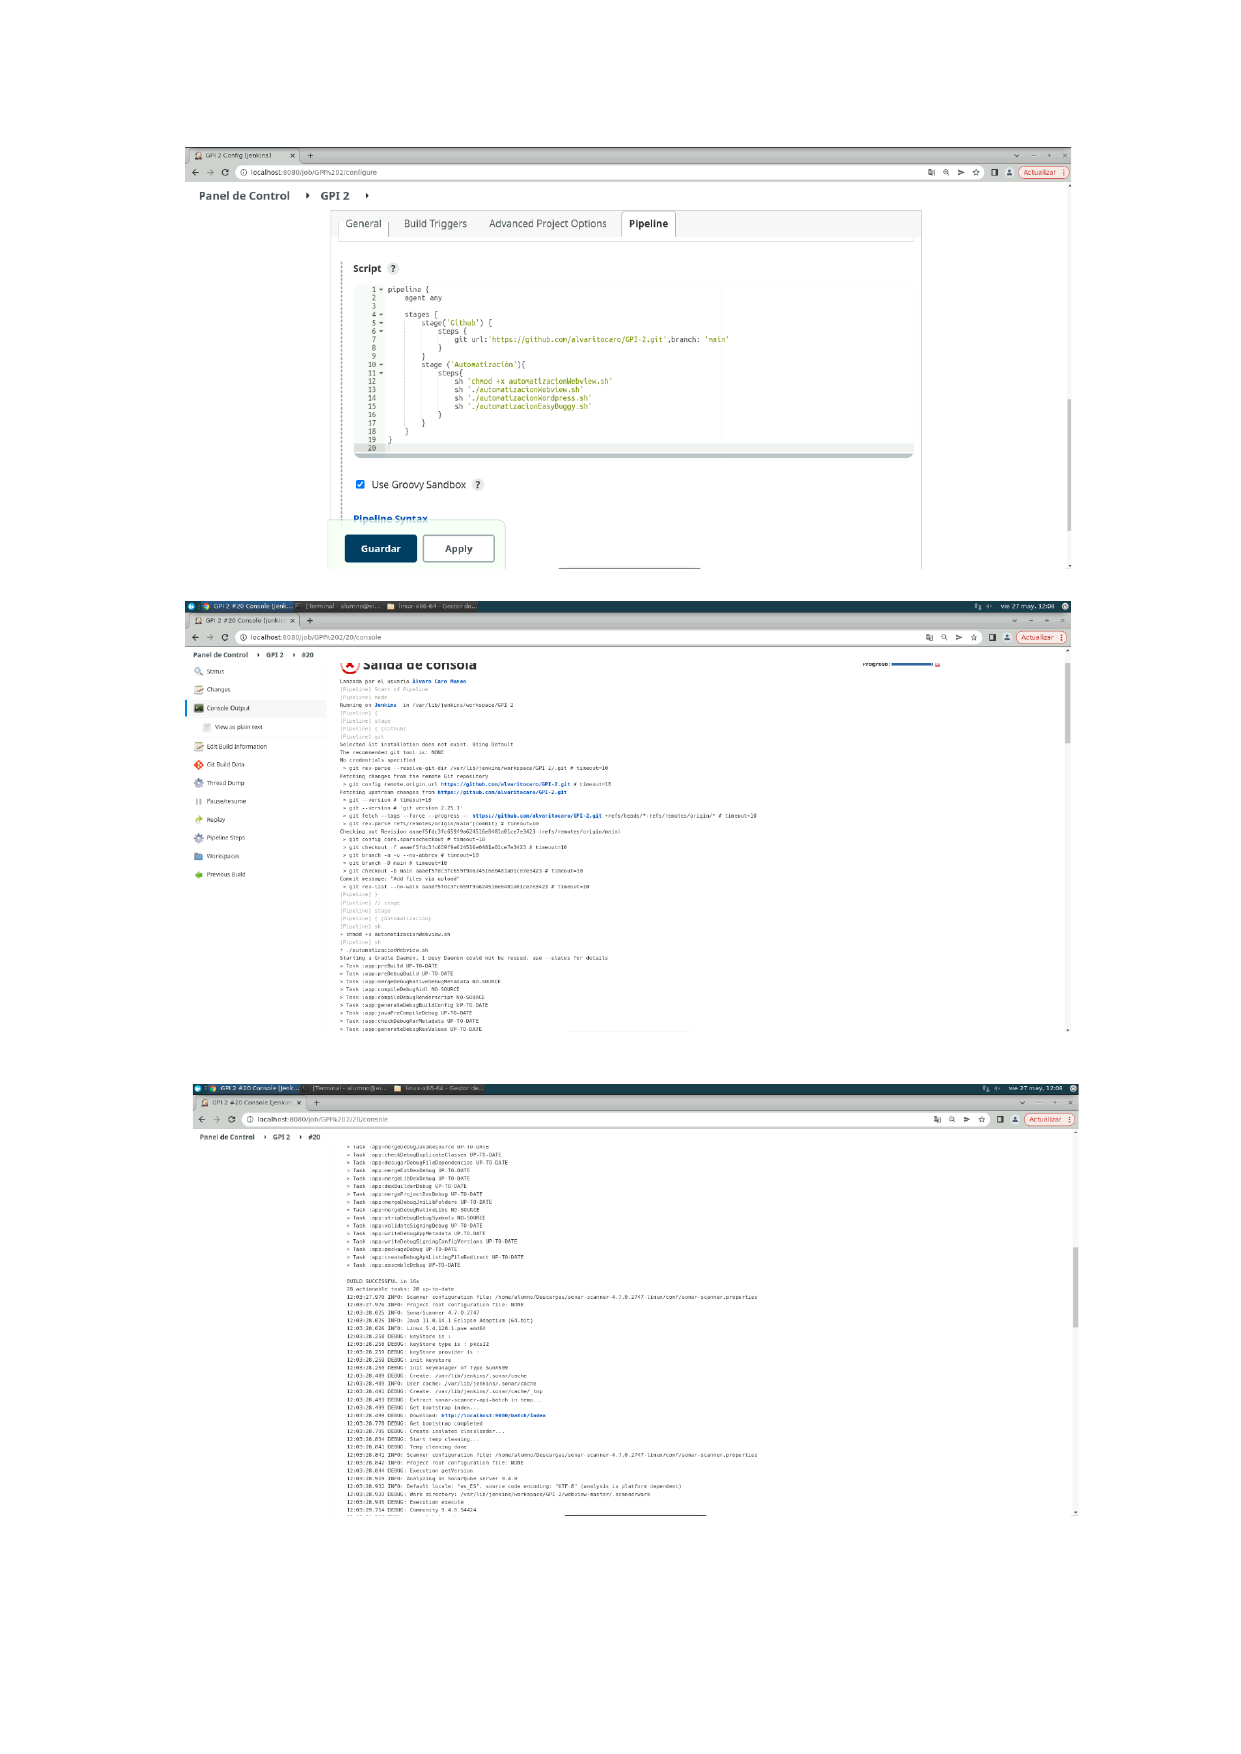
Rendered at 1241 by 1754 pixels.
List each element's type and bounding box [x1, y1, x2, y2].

picture [185, 601, 1071, 1032]
picture [192, 1084, 1079, 1516]
picture [185, 147, 1072, 569]
